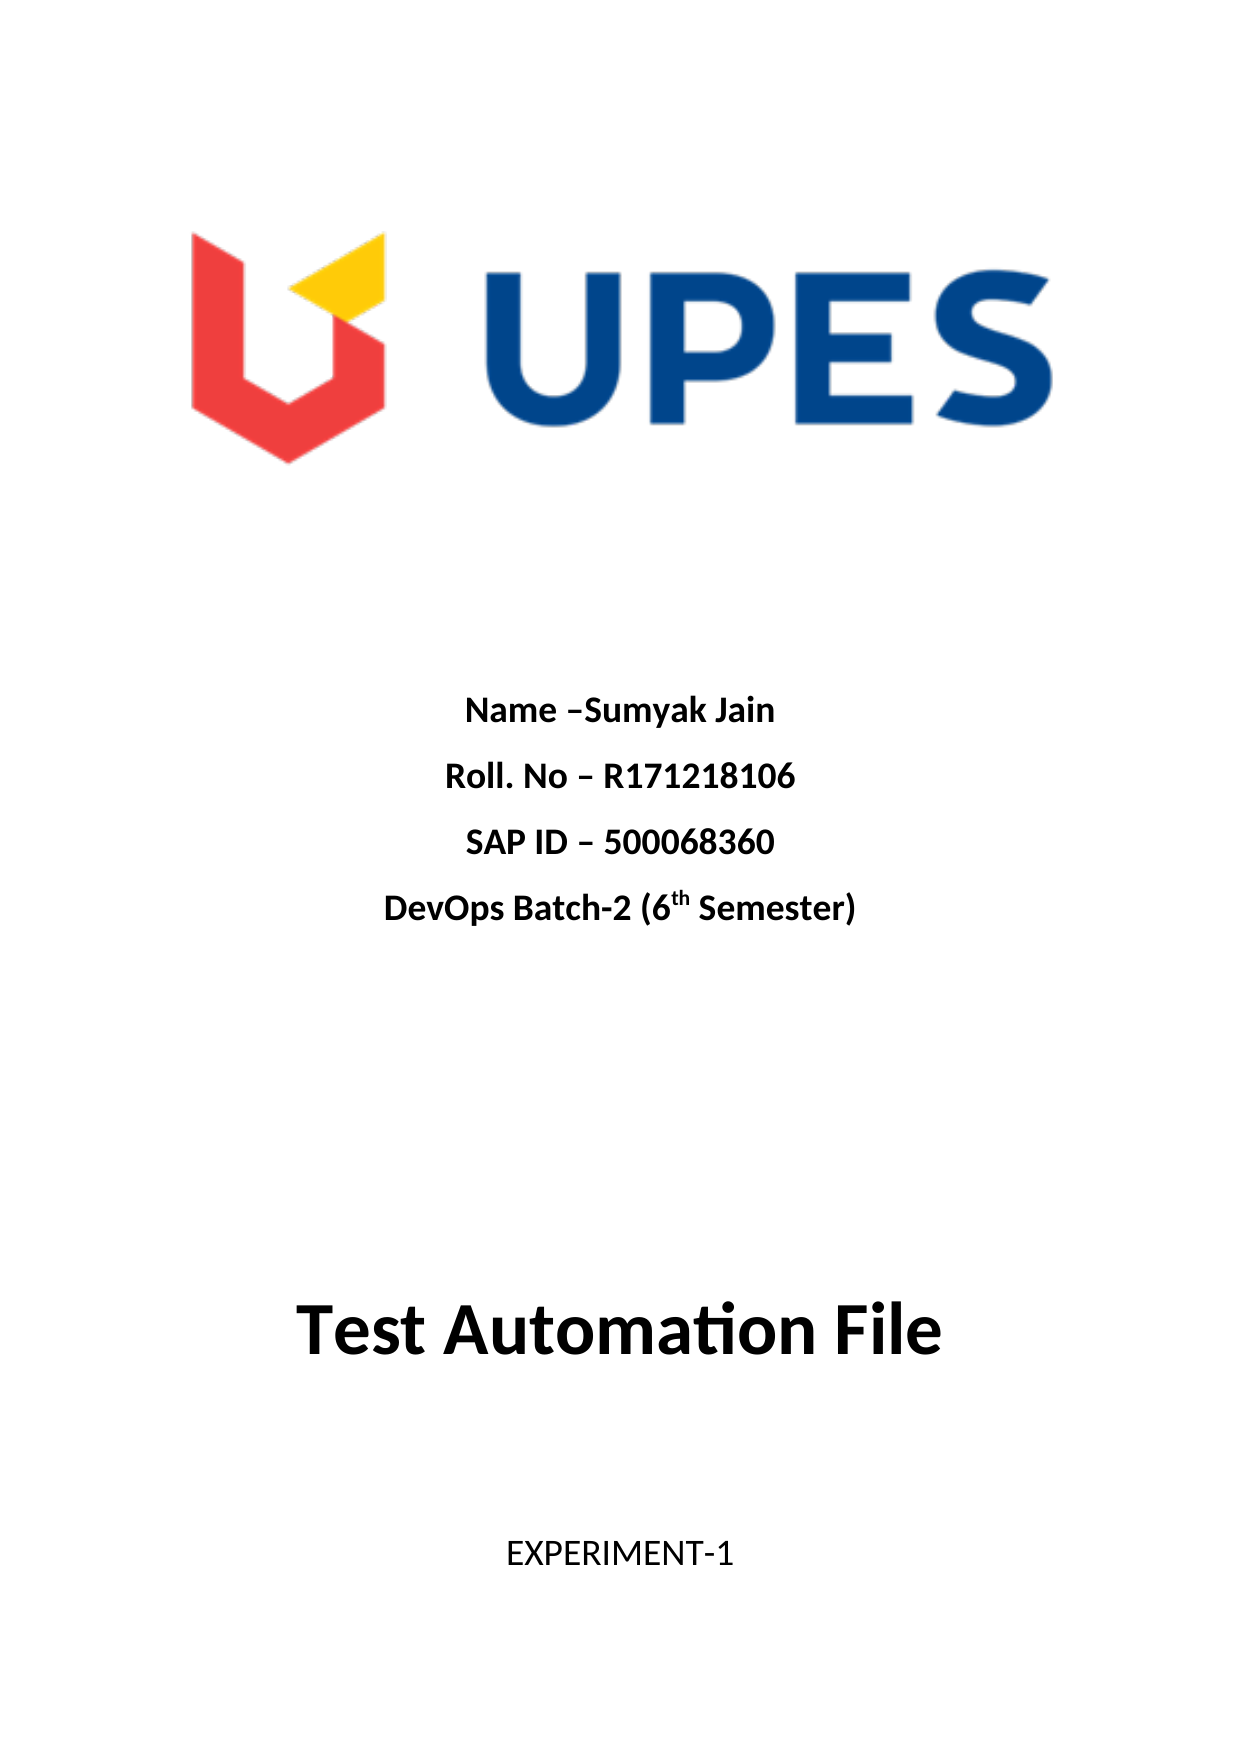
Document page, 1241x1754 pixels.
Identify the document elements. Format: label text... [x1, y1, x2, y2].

text Roll. No – R171218106 [150, 752, 1090, 798]
text EXPERIMENT-1 [150, 1529, 1090, 1575]
text DevOps Batch-2 (6th Semester) [150, 884, 1090, 930]
text Name –Sumyak Jain [150, 686, 1090, 732]
picture [150, 210, 1091, 486]
text SAP ID – 500068360 [150, 818, 1090, 864]
text Test Automation File [150, 1281, 1090, 1373]
